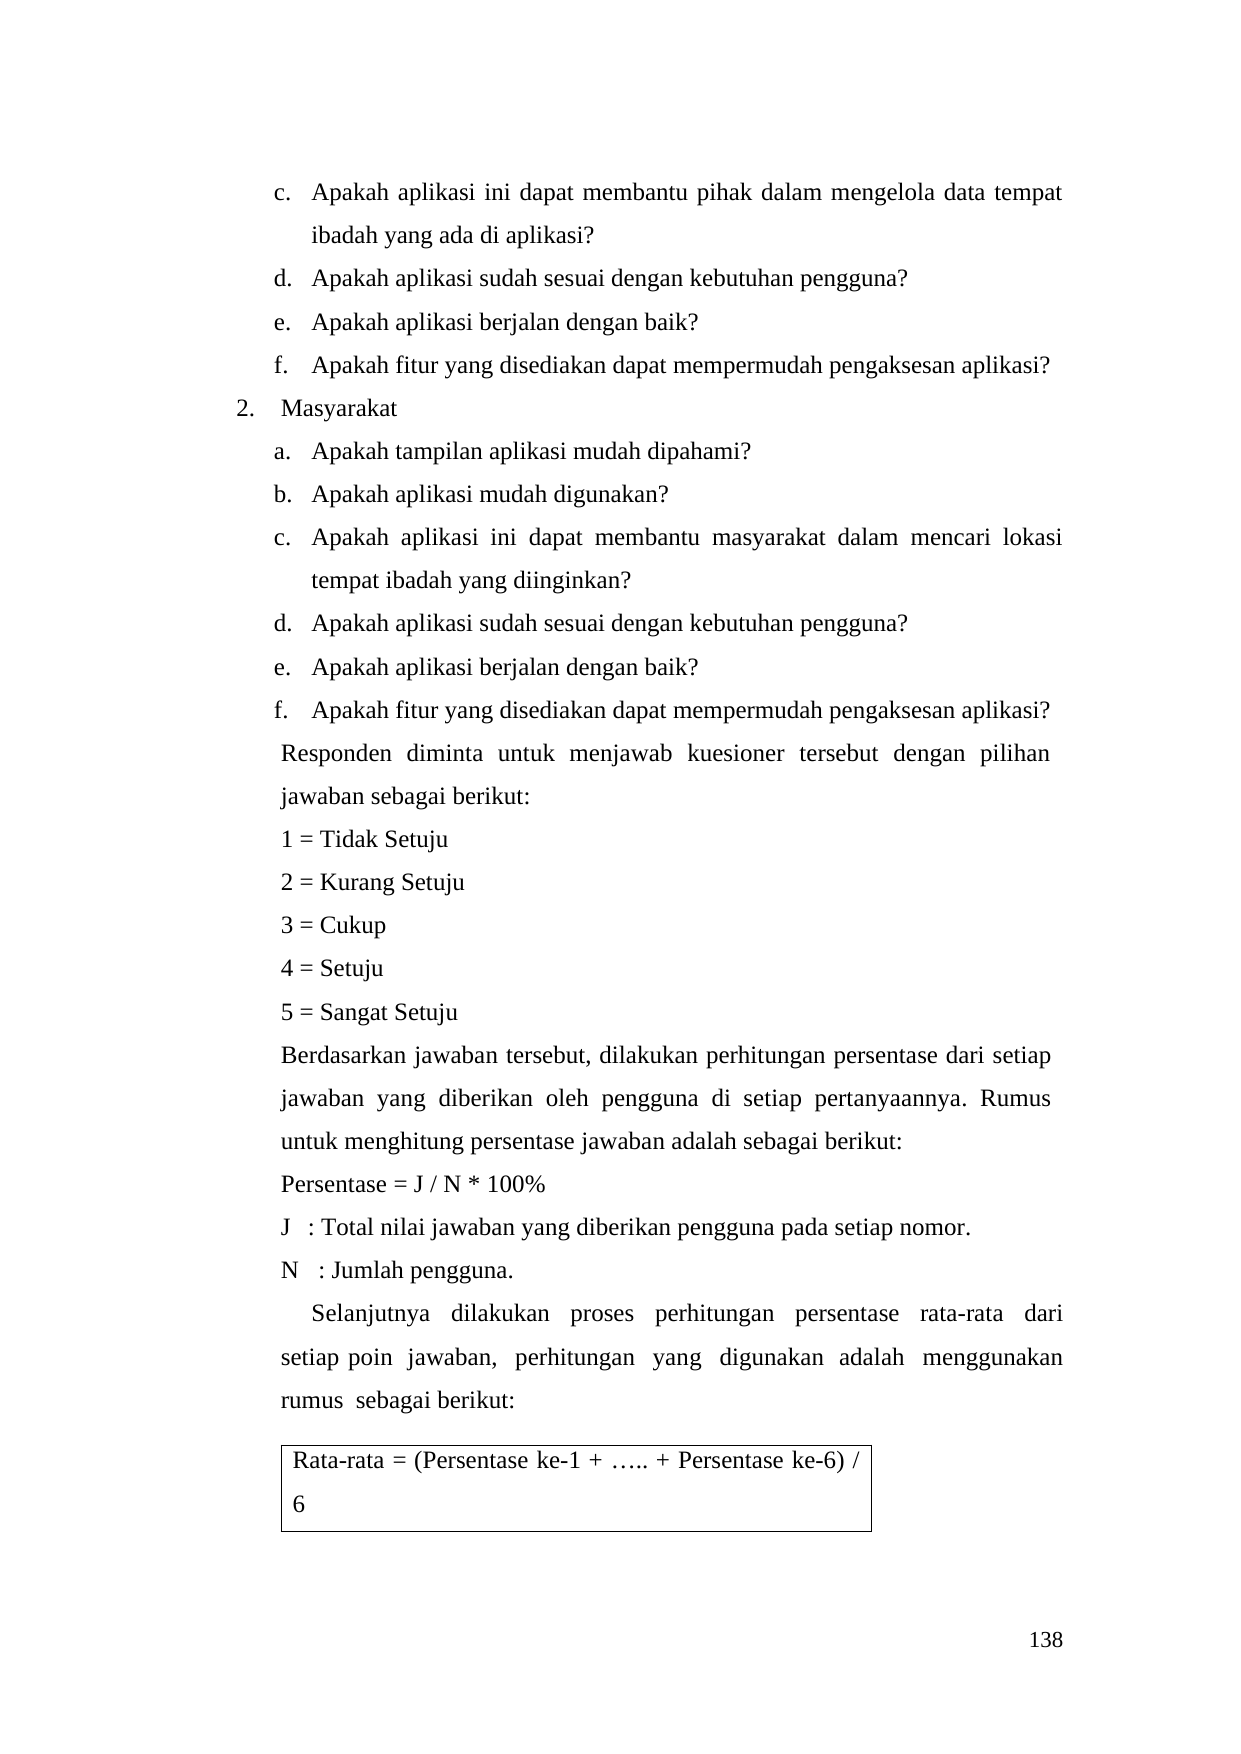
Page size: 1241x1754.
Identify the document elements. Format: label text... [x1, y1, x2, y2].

text 2 = Kurang Setuju [281, 867, 1063, 896]
table_header Rata-rata = (Persentase ke-1 + ….. + Persentase ke-6) / 6 [282, 1446, 871, 1531]
list Apakah aplikasi ini dapat membantu masyarakat dalam mencari lokasi tempat ibadah yang diinginkan? [274, 522, 1063, 594]
list Apakah aplikasi sudah sesuai dengan kebutuhan pengguna? [274, 608, 1063, 637]
list Apakah tampilan aplikasi mudah dipahami? [274, 436, 1063, 465]
list Apakah aplikasi berjalan dengan baik? [274, 652, 1063, 680]
list Apakah aplikasi mudah digunakan? [274, 479, 1063, 508]
list Apakah fitur yang disediakan dapat mempermudah pengaksesan aplikasi? [274, 350, 1063, 378]
text Responden diminta untuk menjawab kuesioner tersebut dengan pilihan jawaban sebagai berikut: [281, 738, 1051, 810]
text 4 = Setuju [281, 953, 1063, 982]
text Selanjutnya dilakukan proses perhitungan persentase rata-rata dari setiap poin jawaban, perhitungan yang digunakan adalah menggunakan rumus sebagai berikut: [281, 1298, 1063, 1413]
text J : Total nilai jawaban yang diberikan pengguna pada setiap nomor. [281, 1212, 1063, 1241]
text 1 = Tidak Setuju [281, 824, 1063, 853]
text Persentase = J / N * 100% [281, 1169, 1063, 1198]
text Berdasarkan jawaban tersebut, dilakukan perhitungan persentase dari setiap jawaban yang diberikan oleh pengguna di setiap pertanyaannya. Rumus untuk menghitung persentase jawaban adalah sebagai berikut: [281, 1040, 1051, 1155]
list Masyarakat [236, 393, 1063, 422]
list Apakah fitur yang disediakan dapat mempermudah pengaksesan aplikasi? [274, 695, 1063, 723]
text N : Jumlah pengguna. [281, 1255, 1063, 1284]
text 3 = Cukup [281, 910, 1063, 939]
list Apakah aplikasi ini dapat membantu pihak dalam mengelola data tempat ibadah yang ada di aplikasi? [274, 177, 1063, 249]
list Apakah aplikasi sudah sesuai dengan kebutuhan pengguna? [274, 263, 1063, 292]
text 5 = Sangat Setuju [281, 997, 1063, 1025]
list Apakah aplikasi berjalan dengan baik? [274, 307, 1063, 335]
